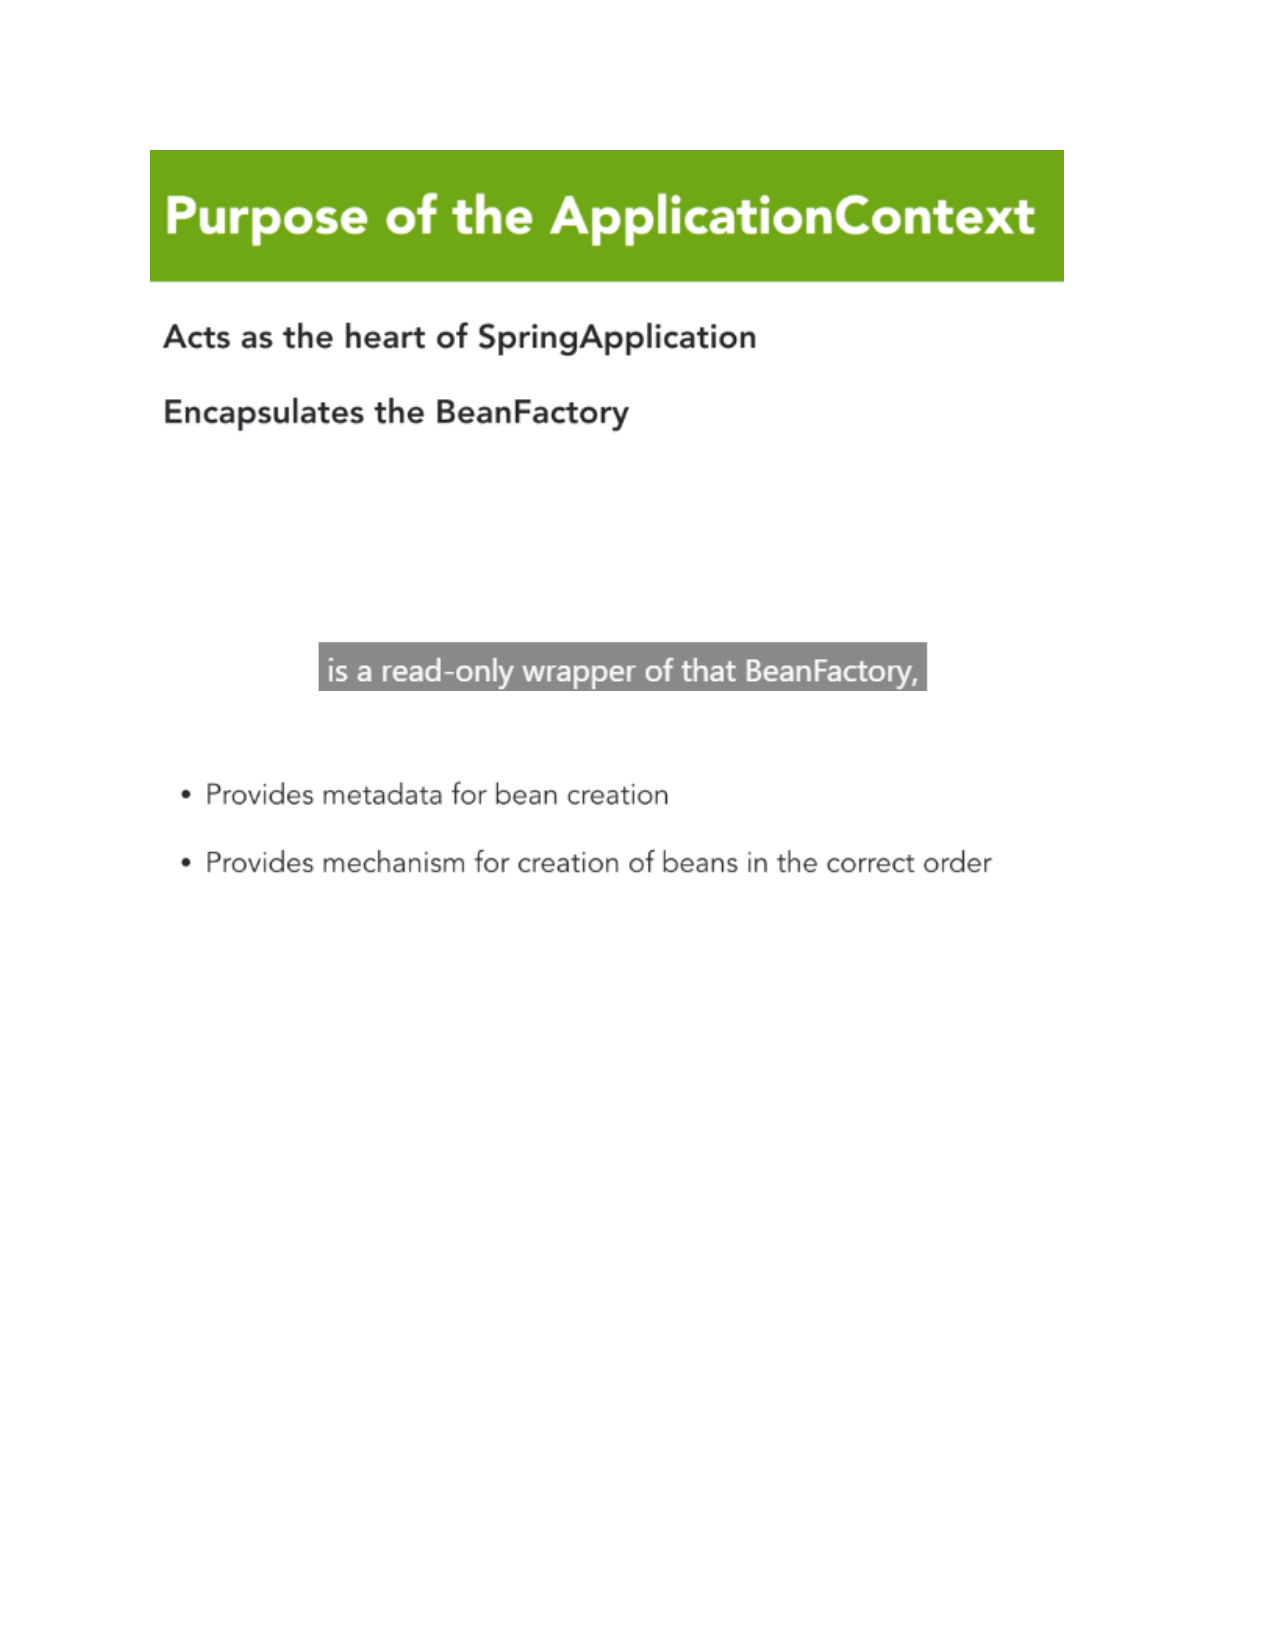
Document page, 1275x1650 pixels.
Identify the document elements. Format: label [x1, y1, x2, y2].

picture [150, 150, 1064, 691]
picture [150, 756, 1091, 926]
